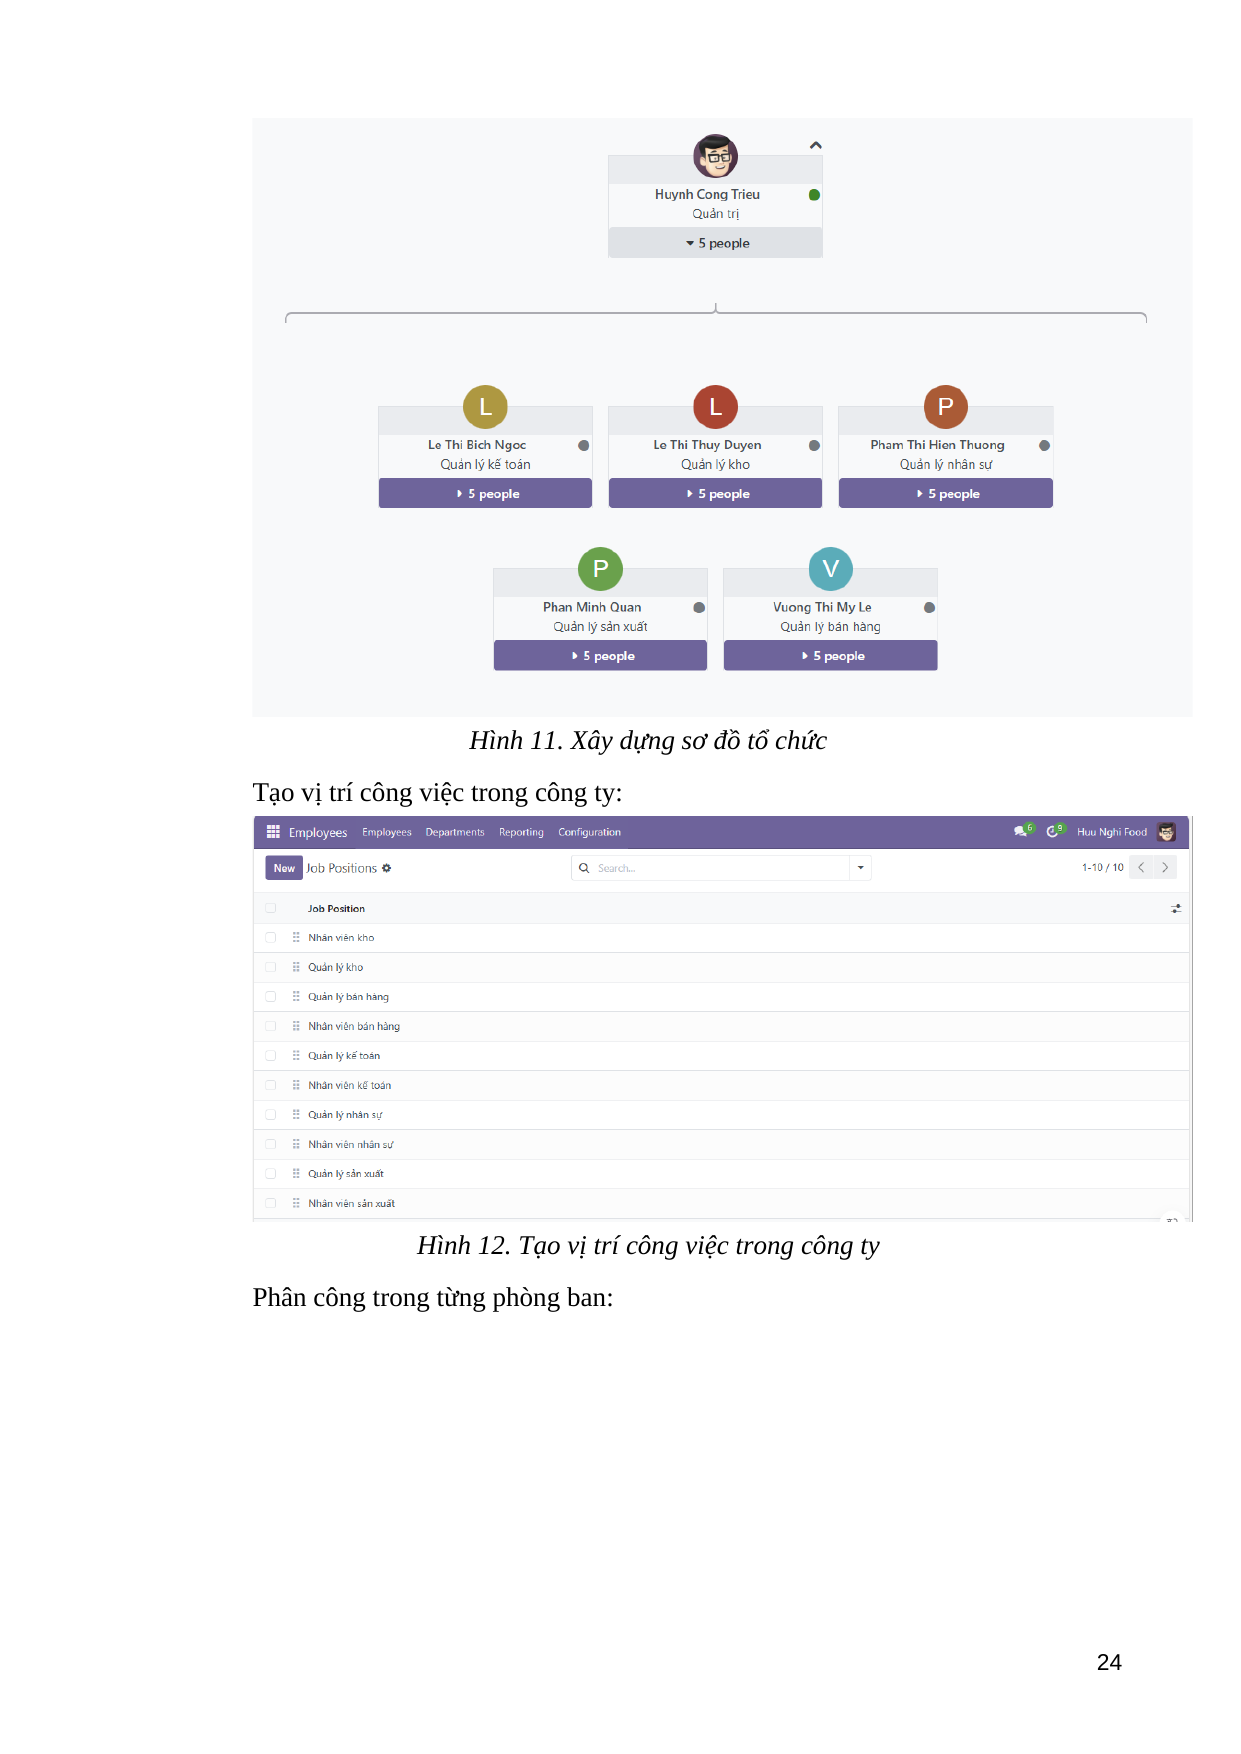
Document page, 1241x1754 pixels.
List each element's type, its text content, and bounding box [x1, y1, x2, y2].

text Hình 12. Tạo vị trí công việc trong công ty [177, 1229, 1122, 1260]
picture [252, 816, 1193, 1222]
text Phân công trong từng phòng ban: [252, 1281, 1122, 1312]
text Tạo vị trí công việc trong công ty: [252, 776, 1122, 807]
picture [252, 118, 1193, 717]
text Hình 11. Xây dựng sơ đồ tổ chức [177, 724, 1122, 756]
